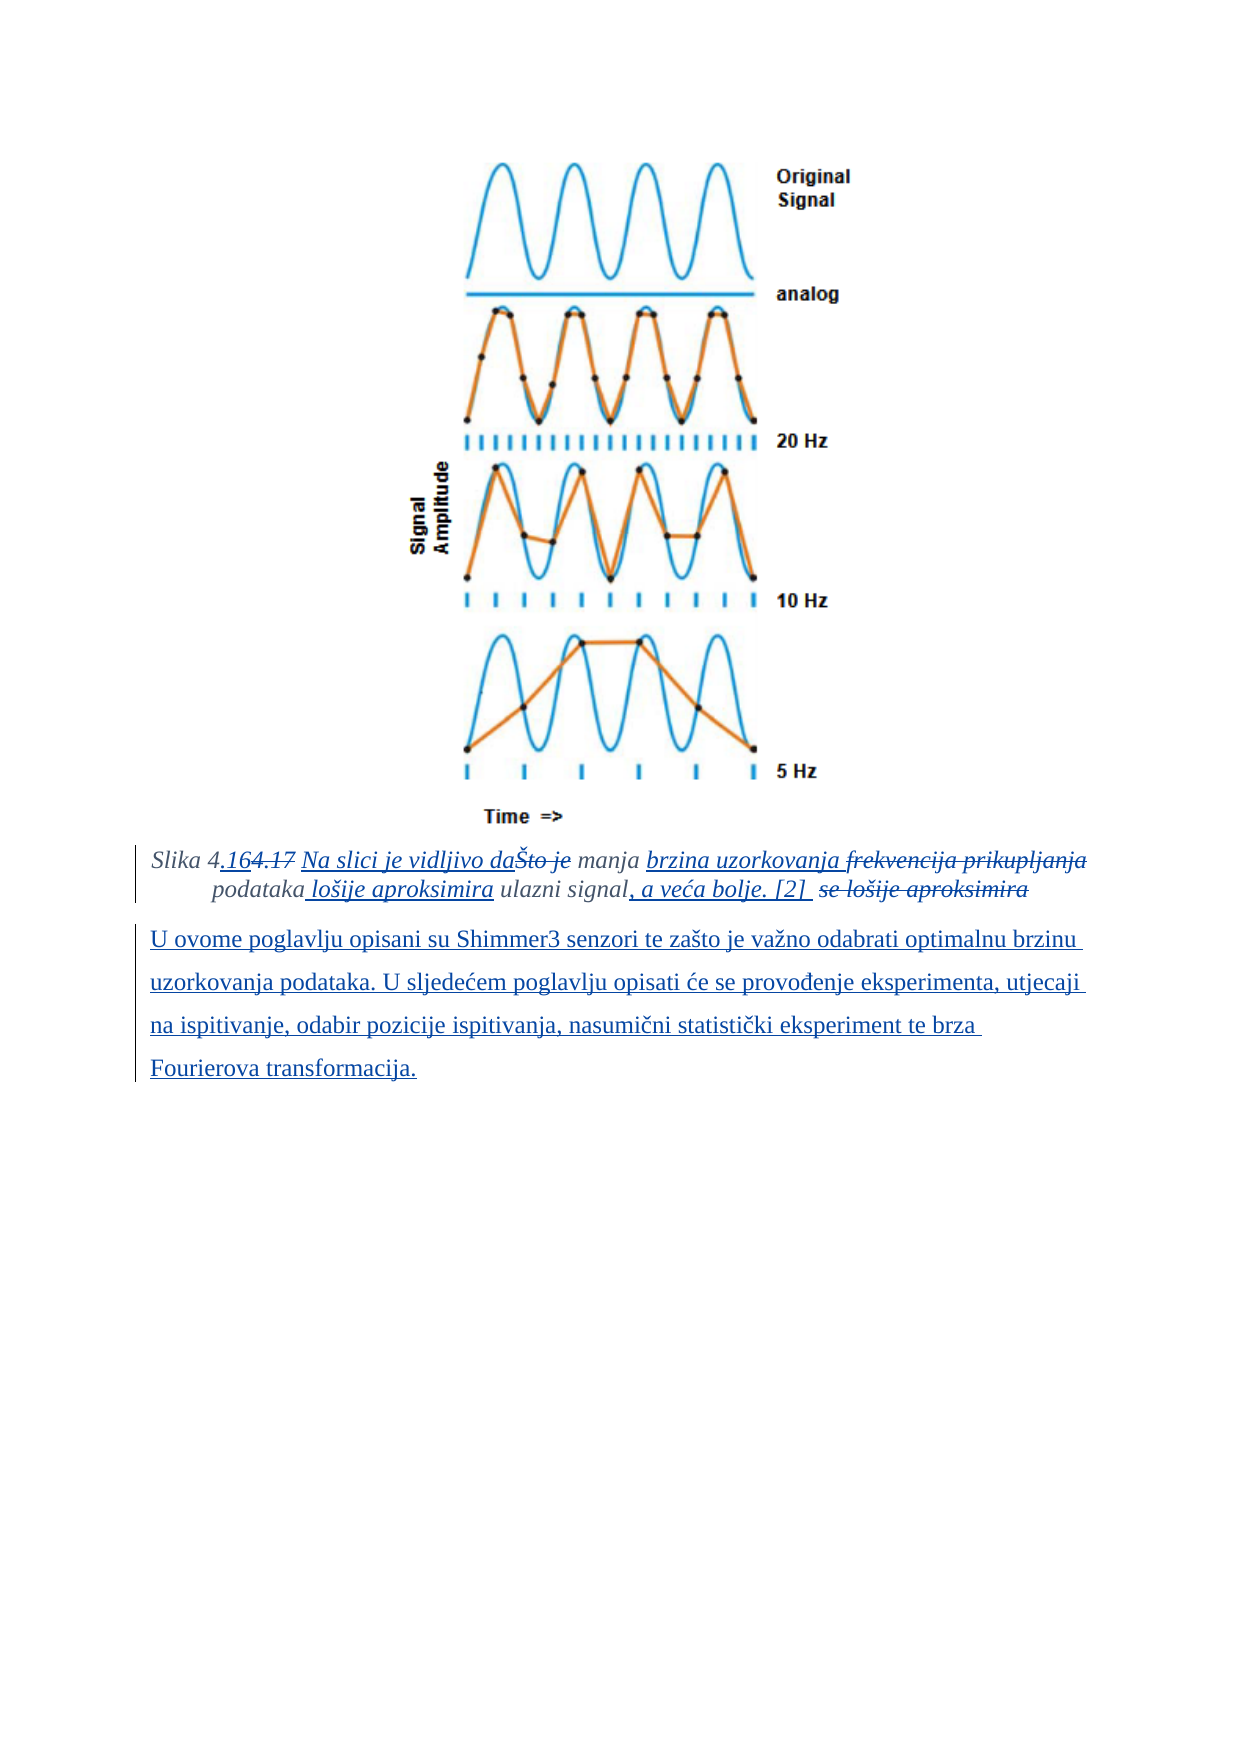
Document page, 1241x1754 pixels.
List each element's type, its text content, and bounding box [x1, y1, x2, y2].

text Slika 4 manja podataka ulazni signal [150, 845, 1090, 903]
picture [385, 150, 856, 833]
